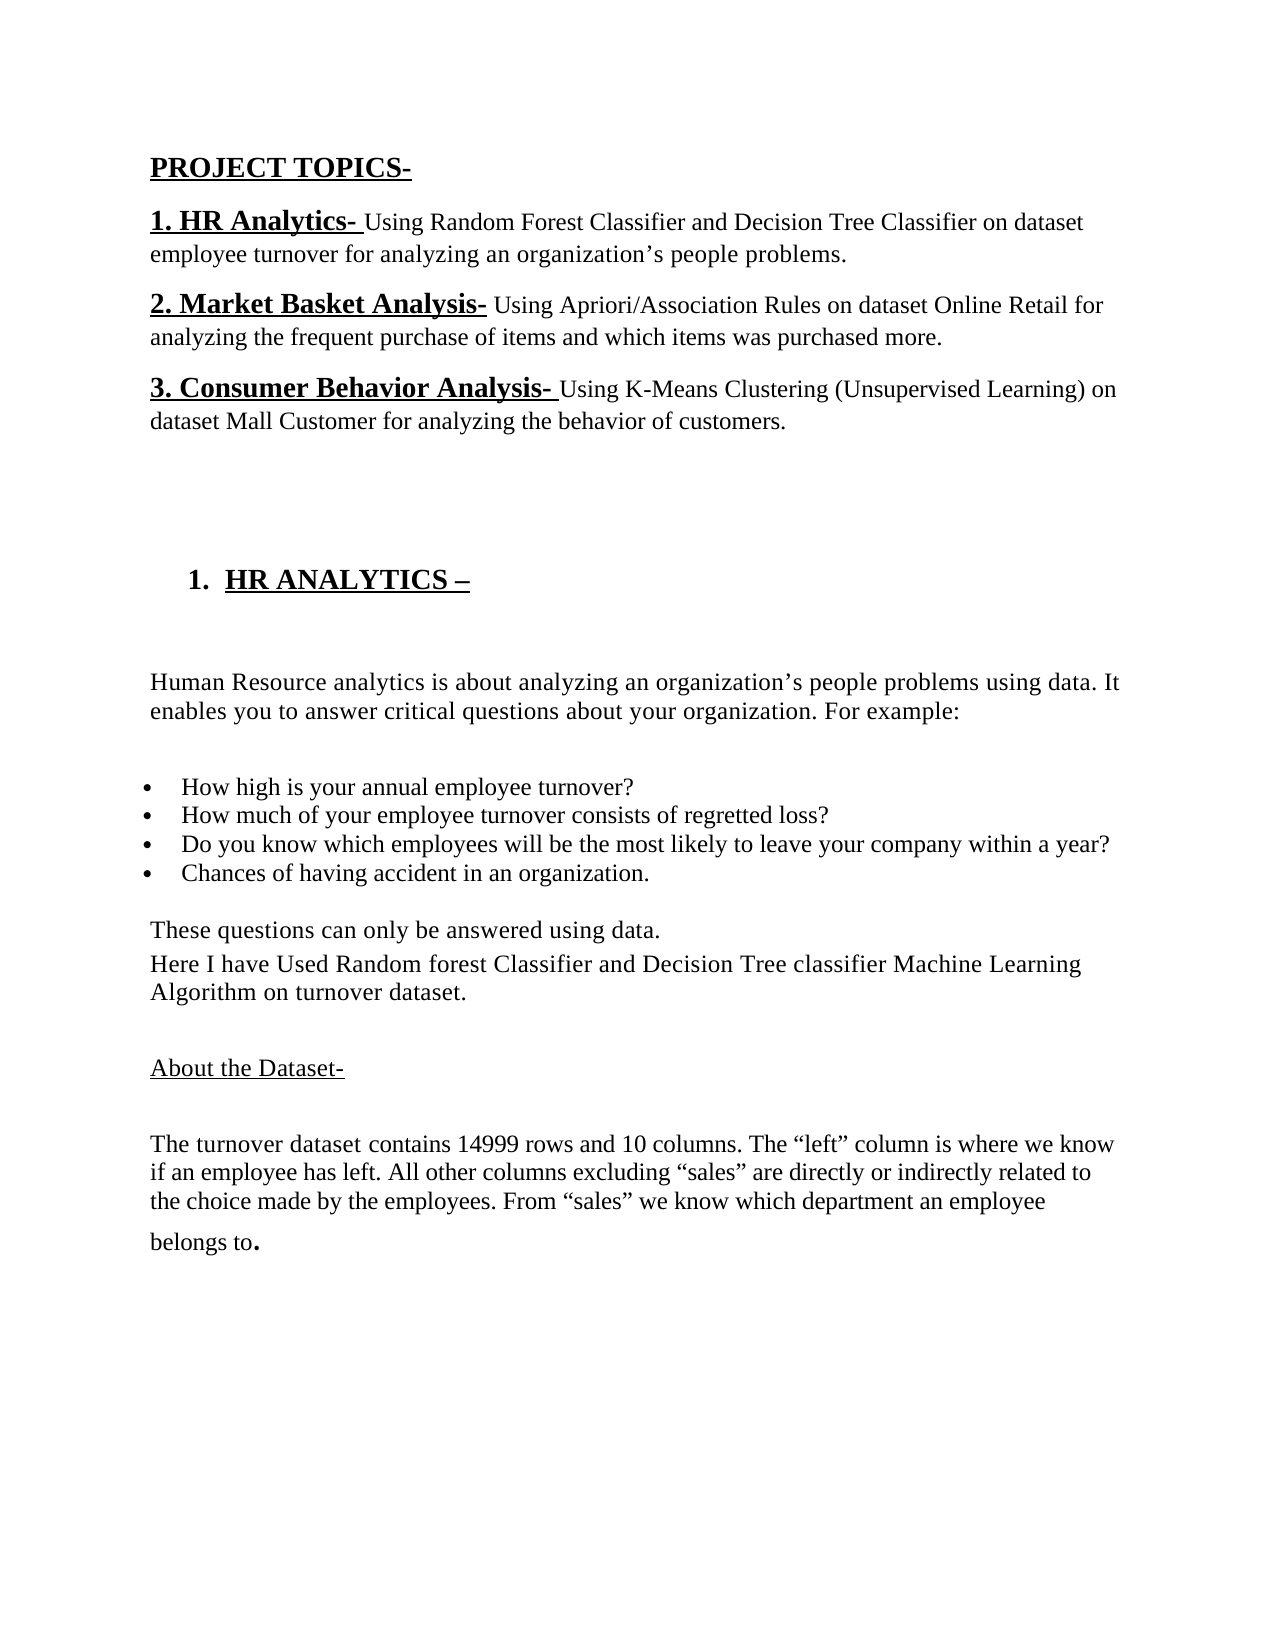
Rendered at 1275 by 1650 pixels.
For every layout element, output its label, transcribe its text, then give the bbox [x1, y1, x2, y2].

text These questions can only be answered using data. [150, 916, 1125, 944]
list Chances of having accident in an organization. [144, 858, 1125, 887]
text 1. HR Analytics- Using Random Forest Classifier and Decision Tree Classifier on dataset employee turnover for analyzing an organization’s people problems. [150, 203, 1125, 267]
list How much of your employee turnover consists of regretted loss? [144, 801, 1125, 829]
text Here I have Used Random forest Classifier and Decision Tree classifier Machine Learning Algorithm on turnover dataset. [150, 949, 1125, 1006]
text The turnover dataset contains 14999 rows and 10 columns. The “left” column is where we know if an employee has left. All other columns excluding “sales” are directly or indirectly related to the choice made by the employees. From “sales” we know which department an employee belongs to. [150, 1129, 1125, 1260]
list Do you know which employees will be the most likely to leave your company within a year? [144, 829, 1125, 858]
text 2. Market Basket Analysis- Using Apriori/Association Rules on dataset Online Retail for analyzing the frequent purchase of items and which items was purchased more. [150, 286, 1125, 351]
text 3. Consumer Behavior Analysis- Using K-Means Clustering (Unsupervised Learning) on dataset Mall Customer for analyzing the behavior of customers. [150, 370, 1125, 434]
list How high is your annual employee turnover? [144, 772, 1125, 801]
text PROJECT TOPICS- [150, 150, 1125, 183]
text Human Resource analytics is about analyzing an organization’s people problems using data. It enables you to answer critical questions about your organization. For example: [150, 667, 1125, 725]
text About the Dataset- [150, 1053, 1125, 1082]
list HR ANALYTICS – [187, 562, 1125, 595]
